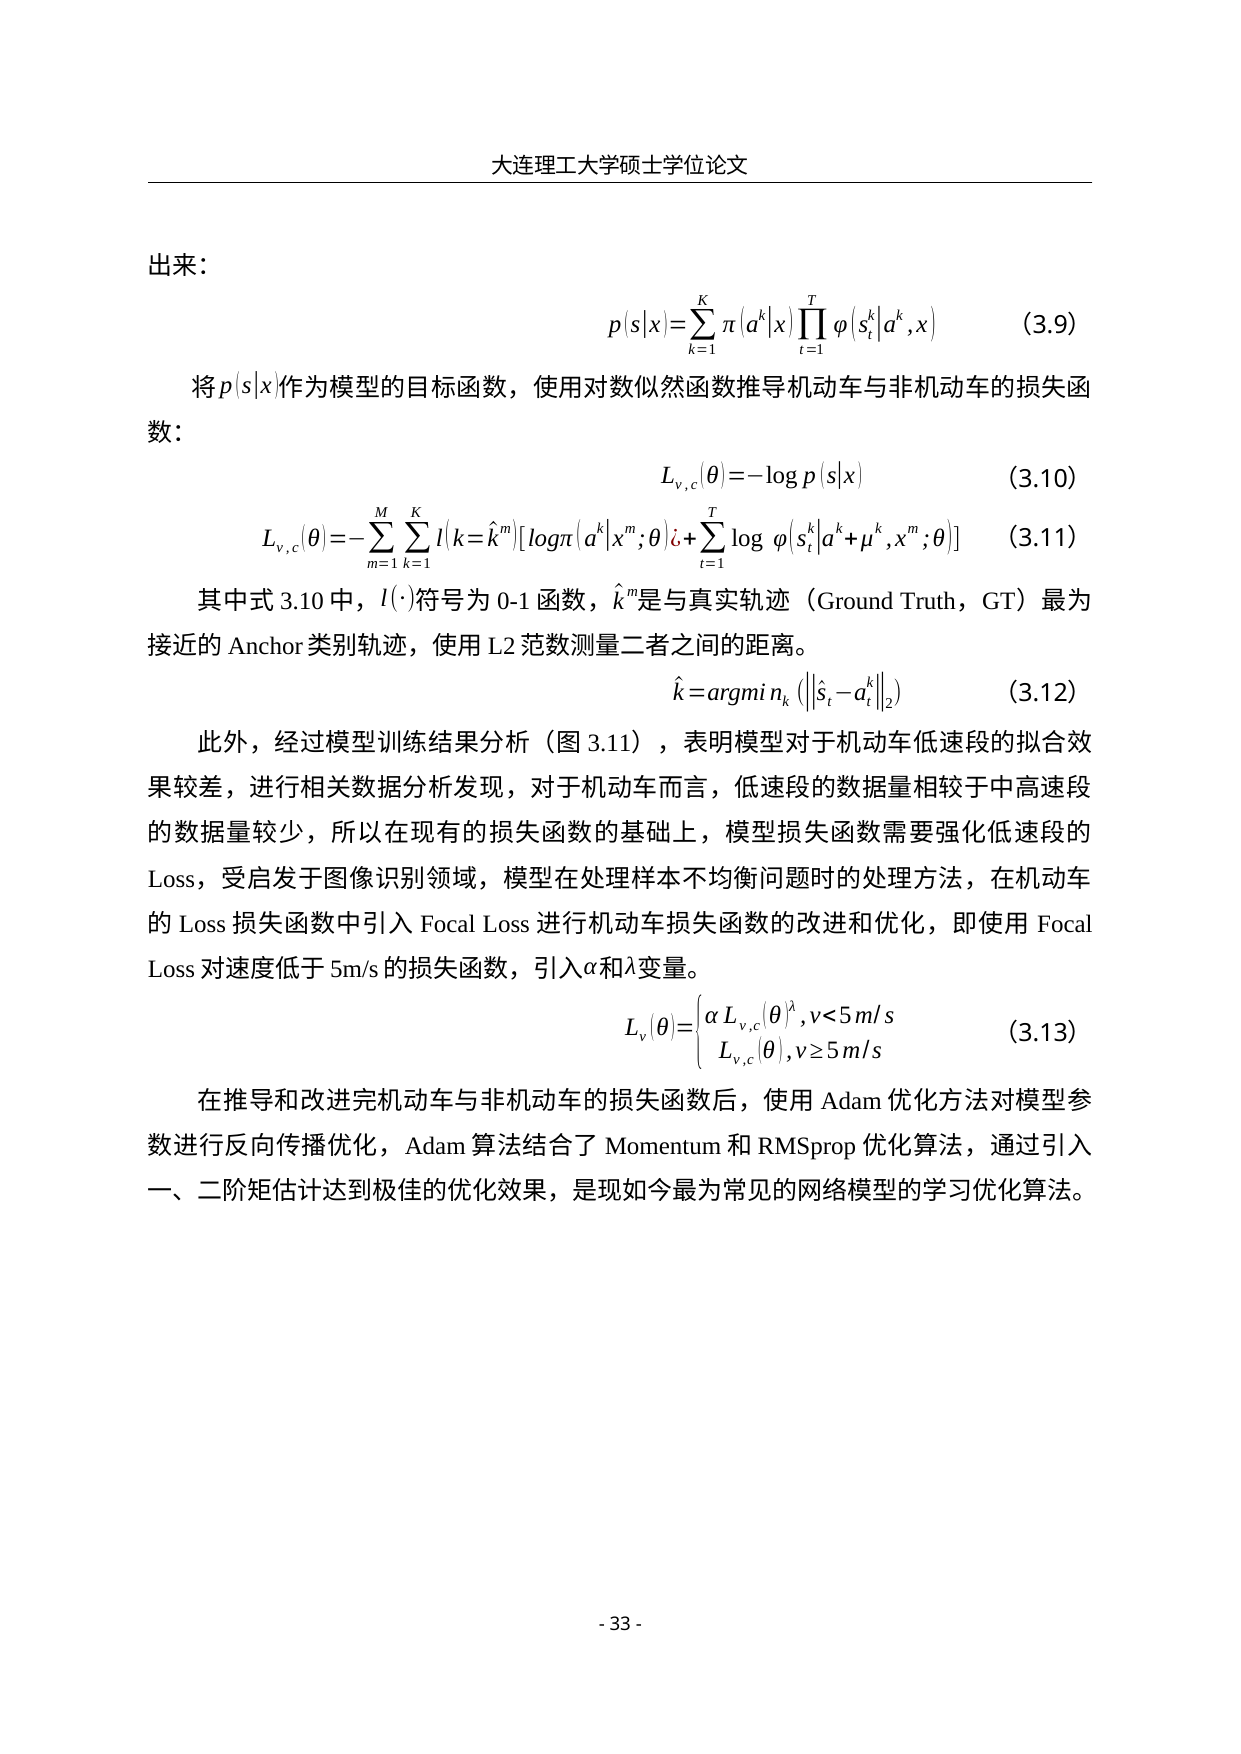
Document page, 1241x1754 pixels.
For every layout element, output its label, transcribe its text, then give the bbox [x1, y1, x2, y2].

text 其中式3.10中，符号为0-1函数，是与真实轨迹（Ground Truth，GT）最为接近的Anchor类别轨迹，使用L2范数测量二者之间的距离。 [148, 580, 1092, 662]
text 将作为模型的目标函数，使用对数似然函数推导机动车与非机动车的损失函数： [148, 368, 1092, 449]
text （3.9） [148, 291, 1092, 358]
text 此外，经过模型训练结果分析（图3.11），表明模型对于机动车低速段的拟合效果较差，进行相关数据分析发现，对于机动车而言，低速段的数据量相较于中高速段的数据量较少，所以在现有的损失函数的基础上，模型损失函数需要强化低速段的Loss，受启发于图像识别领域，模型在处理样本不均衡问题时的处理方法，在机动车的Loss损失函数中引入Focal Loss进行机动车损失函数的改进和优化，即使用Focal Loss对速度低于5m/s的损失函数，引入和变量。 [148, 722, 1092, 985]
text 在推导和改进完机动车与非机动车的损失函数后，使用Adam优化方法对模型参数进行反向传播优化，Adam算法结合了Momentum和RMSprop优化算法，通过引入一、二阶矩估计达到极佳的优化效果，是现如今最为常见的网络模型的学习优化算法。 [148, 1080, 1092, 1207]
text （3.12） [148, 671, 1092, 713]
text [148, 246, 1092, 282]
text （3.10） [148, 458, 1092, 495]
text （3.13） [148, 994, 1092, 1071]
text （3.11） [148, 504, 1092, 571]
